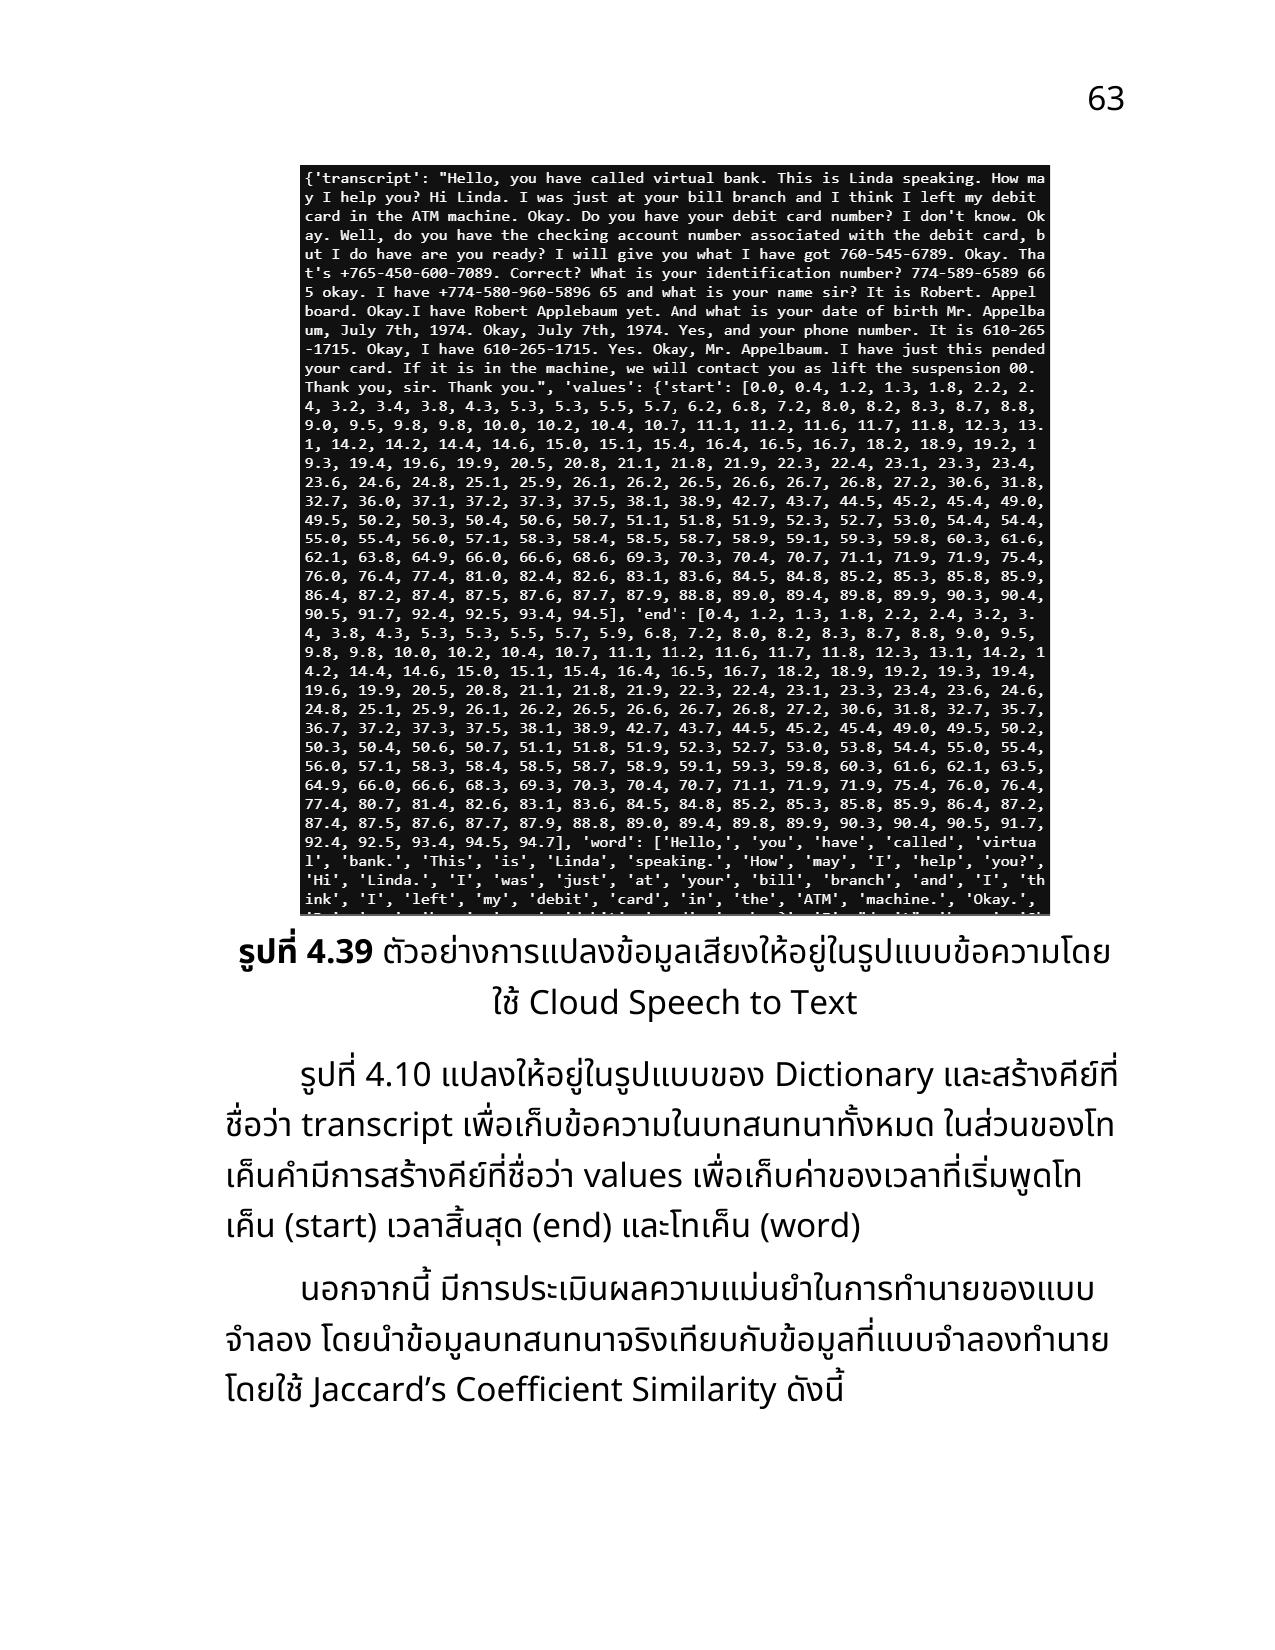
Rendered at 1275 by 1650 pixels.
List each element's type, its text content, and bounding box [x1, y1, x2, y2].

text นอกจากนี้ มีการประเมินผลความแม่นยำในการทำนายของแบบจำลอง โดยนำข้อมูลบทสนทนาจริงเทียบกับข้อมูลที่แบบจำลองทำนายโดยใช้ Jaccard’s Coefficient Similarity ดังนี้ [225, 1265, 1125, 1417]
text รูปที่ 4.10 แปลงให้อยู่ในรูปแบบของ Dictionary และสร้างคีย์ที่ชื่อว่า transcript เพื่อเก็บข้อความในบทสนทนาทั้งหมด ในส่วนของโทเค็นคำมีการสร้างคีย์ที่ชื่อว่า values เพื่อเก็บค่าของเวลาที่เริ่มพูดโทเค็น (start) เวลาสิ้นสุด (end) และโทเค็น (word) [225, 1050, 1125, 1253]
picture [300, 165, 1050, 916]
